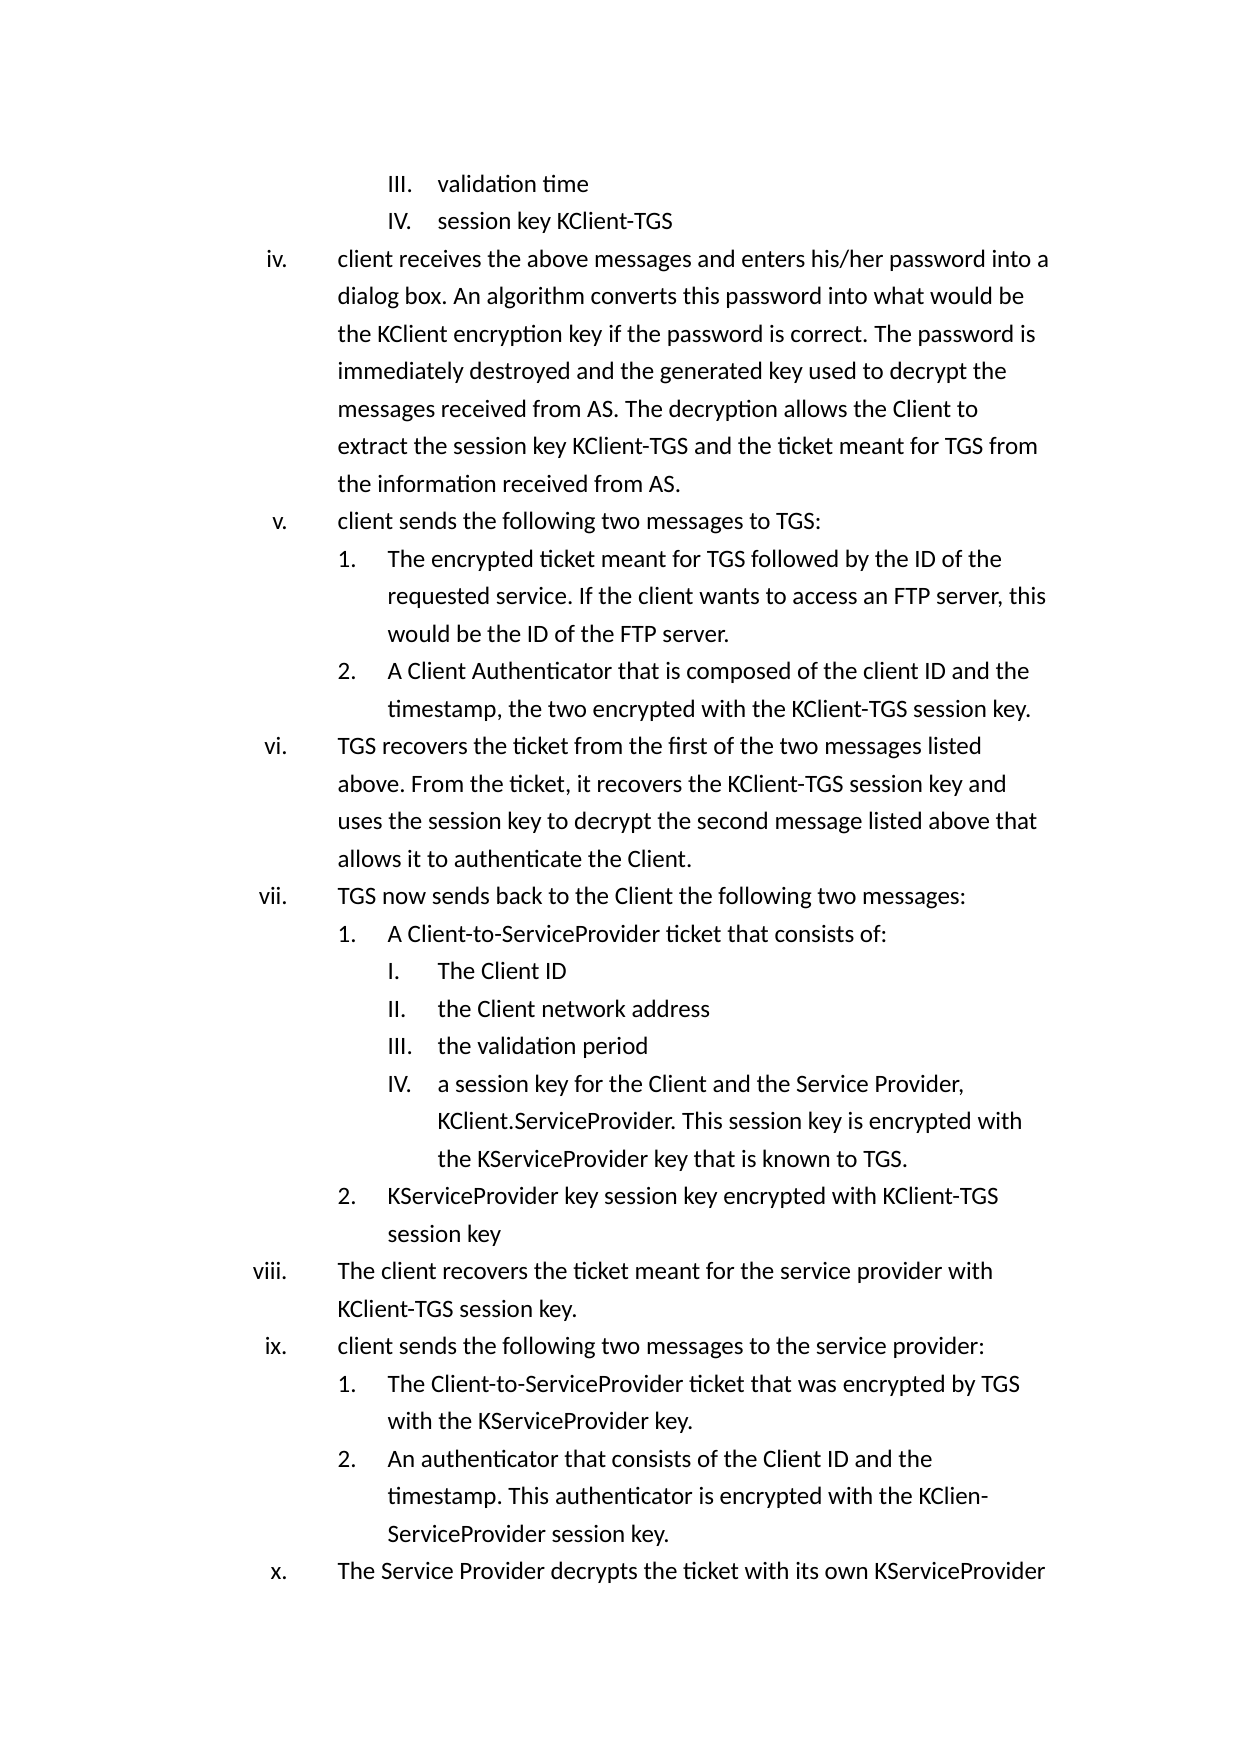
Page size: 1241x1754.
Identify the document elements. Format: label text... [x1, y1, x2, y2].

list A Client-to-ServiceProvider ticket that consists of: [337, 914, 1053, 952]
list The Client ID [387, 952, 1053, 989]
list TGS recovers the ticket from the first of the two messages listed above. From the ticket, it recovers the KClient-TGS session key and uses the session key to decrypt the second message listed above that allows it to authenticate the Client. [287, 727, 1053, 877]
list the information received from AS. [337, 464, 1053, 502]
list client sends the following two messages to the service provider: [287, 1327, 1053, 1364]
list An authenticator that consists of the Client ID and the timestamp. This authenticator is encrypted with the KClien-ServiceProvider session key. [337, 1439, 1053, 1552]
list The Client-to-ServiceProvider ticket that was encrypted by TGS with the KServiceProvider key. [337, 1364, 1053, 1439]
list A Client Authenticator that is composed of the client ID and the timestamp, the two encrypted with the KClient-TGS session key. [337, 652, 1053, 727]
list session key KClient-TGS [387, 202, 1053, 239]
list a session key for the Client and the Service Provider, KClient.ServiceProvider. This session key is encrypted with the KServiceProvider key that is known to TGS. [387, 1064, 1053, 1177]
list client receives the above messages and enters his/her password into a dialog box. An algorithm converts this password into what would be the KClient encryption key if the password is correct. The password is immediately destroyed and the generated key used to decrypt the messages received from AS. The decryption allows the Client to extract the session key KClient-TGS and the ticket meant for TGS from [287, 239, 1053, 464]
list client sends the following two messages to TGS: [287, 502, 1053, 539]
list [287, 1552, 1053, 1589]
list validation time [387, 164, 1053, 202]
list KServiceProvider key session key encrypted with KClient-TGS session key [337, 1177, 1053, 1252]
list The encrypted ticket meant for TGS followed by the ID of the requested service. If the client wants to access an FTP server, this would be the ID of the FTP server. [337, 539, 1053, 652]
list TGS now sends back to the Client the following two messages: [287, 877, 1053, 914]
list the validation period [387, 1027, 1053, 1064]
list the Client network address [387, 989, 1053, 1027]
list The client recovers the ticket meant for the service provider with KClient-TGS session key. [287, 1252, 1053, 1327]
